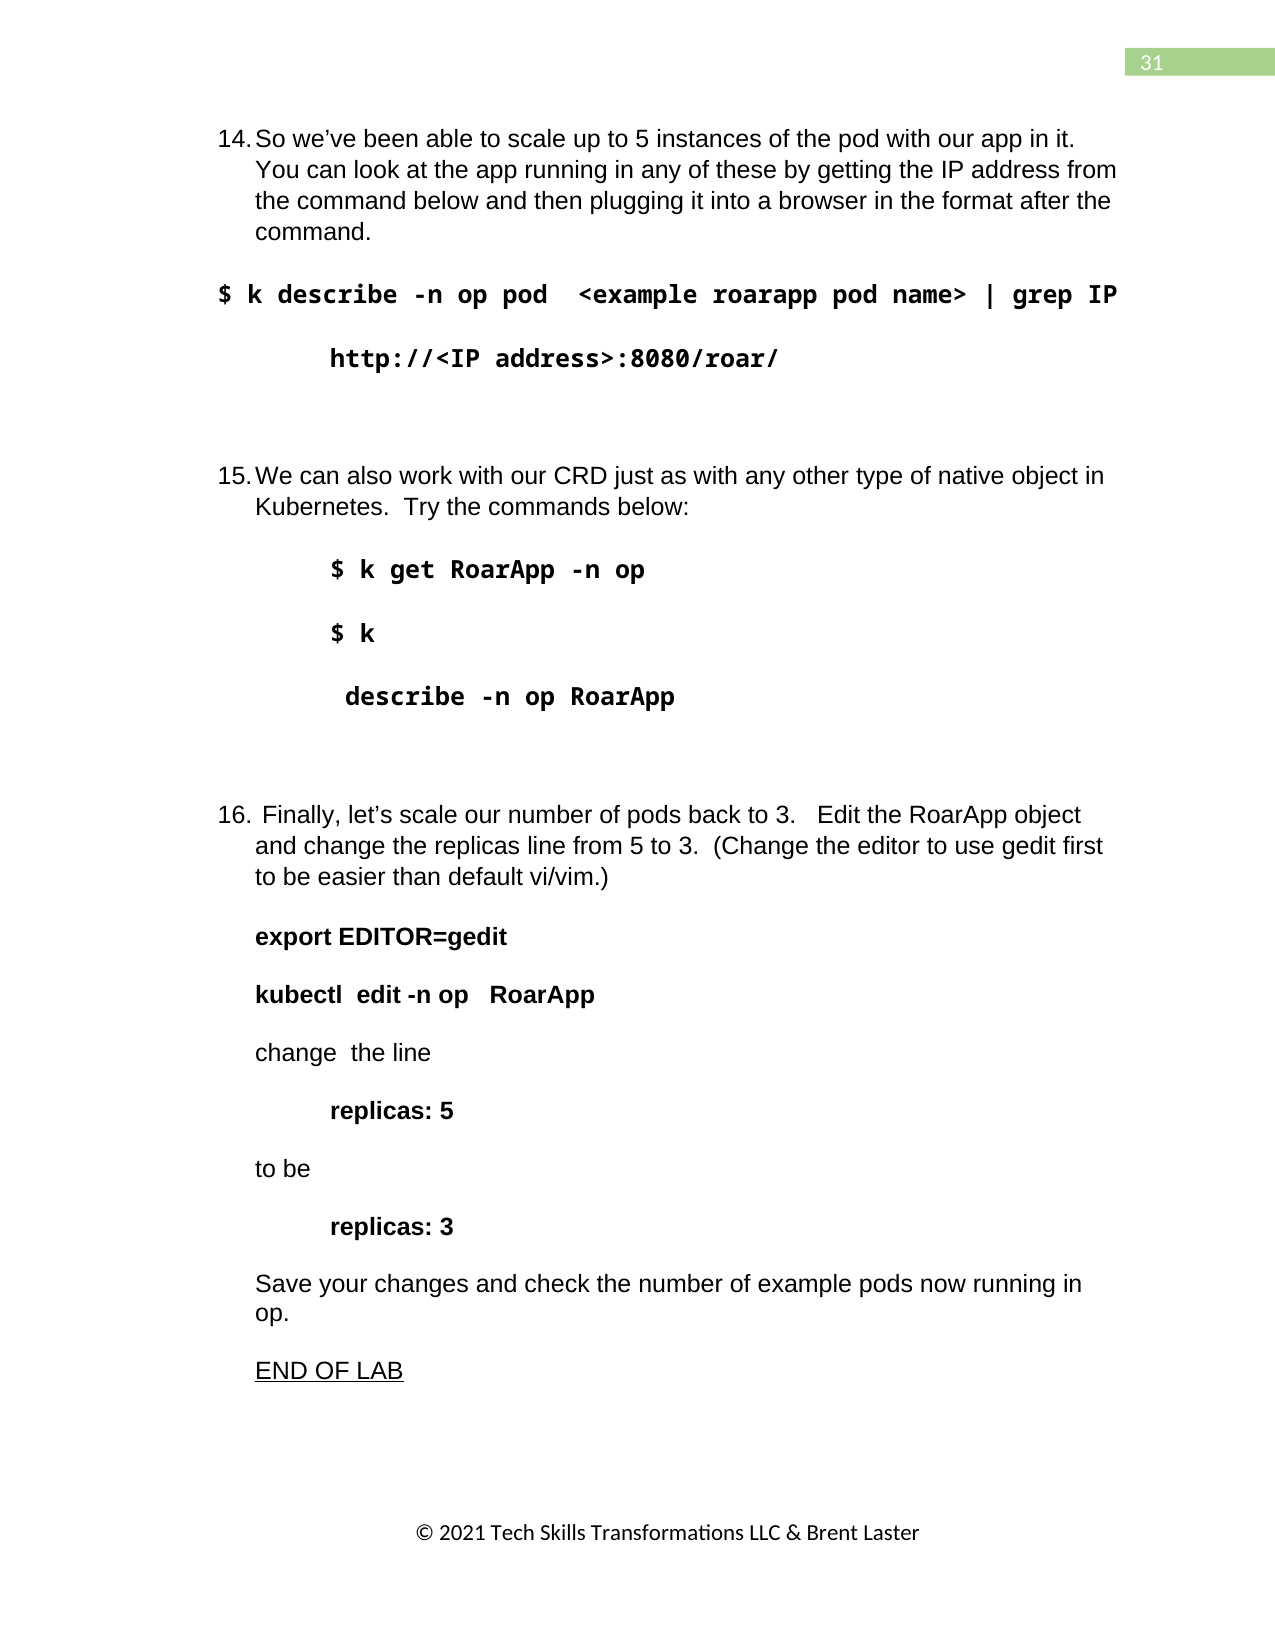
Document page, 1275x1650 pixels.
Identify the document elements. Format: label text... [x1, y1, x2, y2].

text http://<IP address>:8080/roar/ [255, 340, 1125, 374]
text kubectl edit -n op RoarApp [255, 980, 1125, 1009]
list We can also work with our CRD just as with any other type of native object in Kubernetes. Try the commands below: [217, 461, 1125, 521]
text $ k get RoarApp -n op [330, 552, 1125, 586]
text END OF LAB [255, 1356, 1125, 1385]
text change the line [255, 1038, 1125, 1067]
text describe -n op RoarApp [330, 678, 1125, 713]
text $ k [330, 615, 1125, 649]
text Save your changes and check the number of example pods now running in op. [255, 1269, 1125, 1327]
list Finally, let’s scale our number of pods back to 3. Edit the RoarApp object and change the replicas line from 5 to 3. (Change the editor to use gedit first to be easier than default vi/vim.) [217, 800, 1125, 891]
text replicas: 5 [255, 1096, 1125, 1124]
text to be [255, 1154, 1125, 1182]
list So we’ve been able to scale up to 5 instances of the pod with our app in it. You can look at the app running in any of these by getting the IP address from the command below and then plugging it into a browser in the format after the command. [217, 124, 1125, 246]
text export EDITOR=gedit [255, 922, 1125, 951]
text replicas: 3 [255, 1212, 1125, 1240]
text $ k describe -n op pod <example roarapp pod name> | grep IP [217, 277, 1125, 311]
